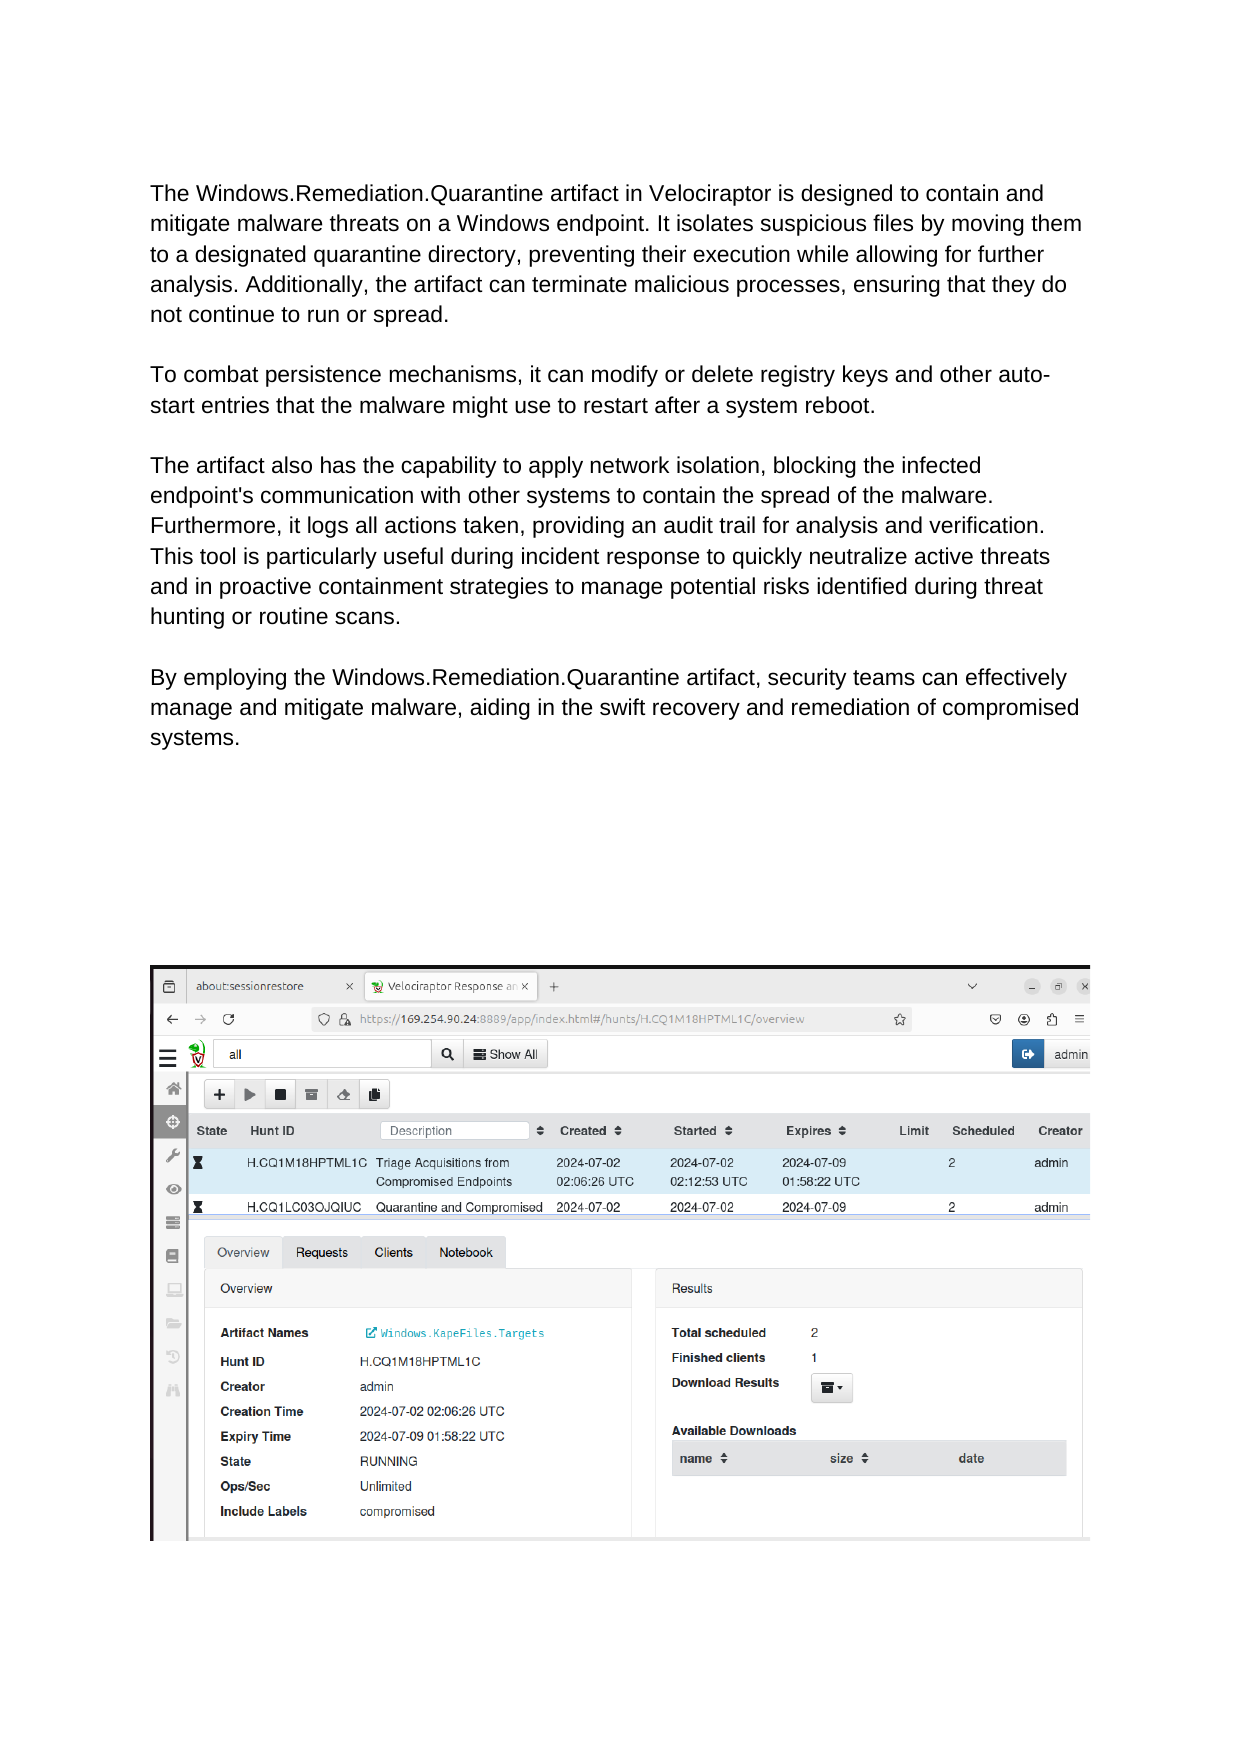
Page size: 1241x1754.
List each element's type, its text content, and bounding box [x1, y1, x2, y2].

picture [150, 965, 1091, 1541]
text The Windows.Remediation.Quarantine artifact in Velociraptor is designed to contain and mitigate malware threats on a Windows endpoint. It isolates suspicious files by moving them to a designated quarantine directory, preventing their execution while allowing for further analysis. Additionally, the artifact can terminate malicious processes, ensuring that they do not continue to run or spread. [150, 180, 1090, 327]
text To combat persistence mechanisms, it can modify or delete registry keys and other auto-start entries that the malware might use to restart after a system reboot. [150, 361, 1090, 418]
text The artifact also has the capability to apply network isolation, blocking the infected endpoint's communication with other systems to contain the spread of the malware. Furthermore, it logs all actions taken, providing an audit trail for analysis and verification. This tool is particularly useful during incident response to quickly neutralize active threats and in proactive containment strategies to manage potential risks identified during threat hunting or routine scans. [150, 452, 1090, 629]
text By employing the Windows.Remediation.Quarantine artifact, security teams can effectively manage and mitigate malware, aiding in the swift recovery and remediation of compromised systems. [150, 663, 1090, 750]
